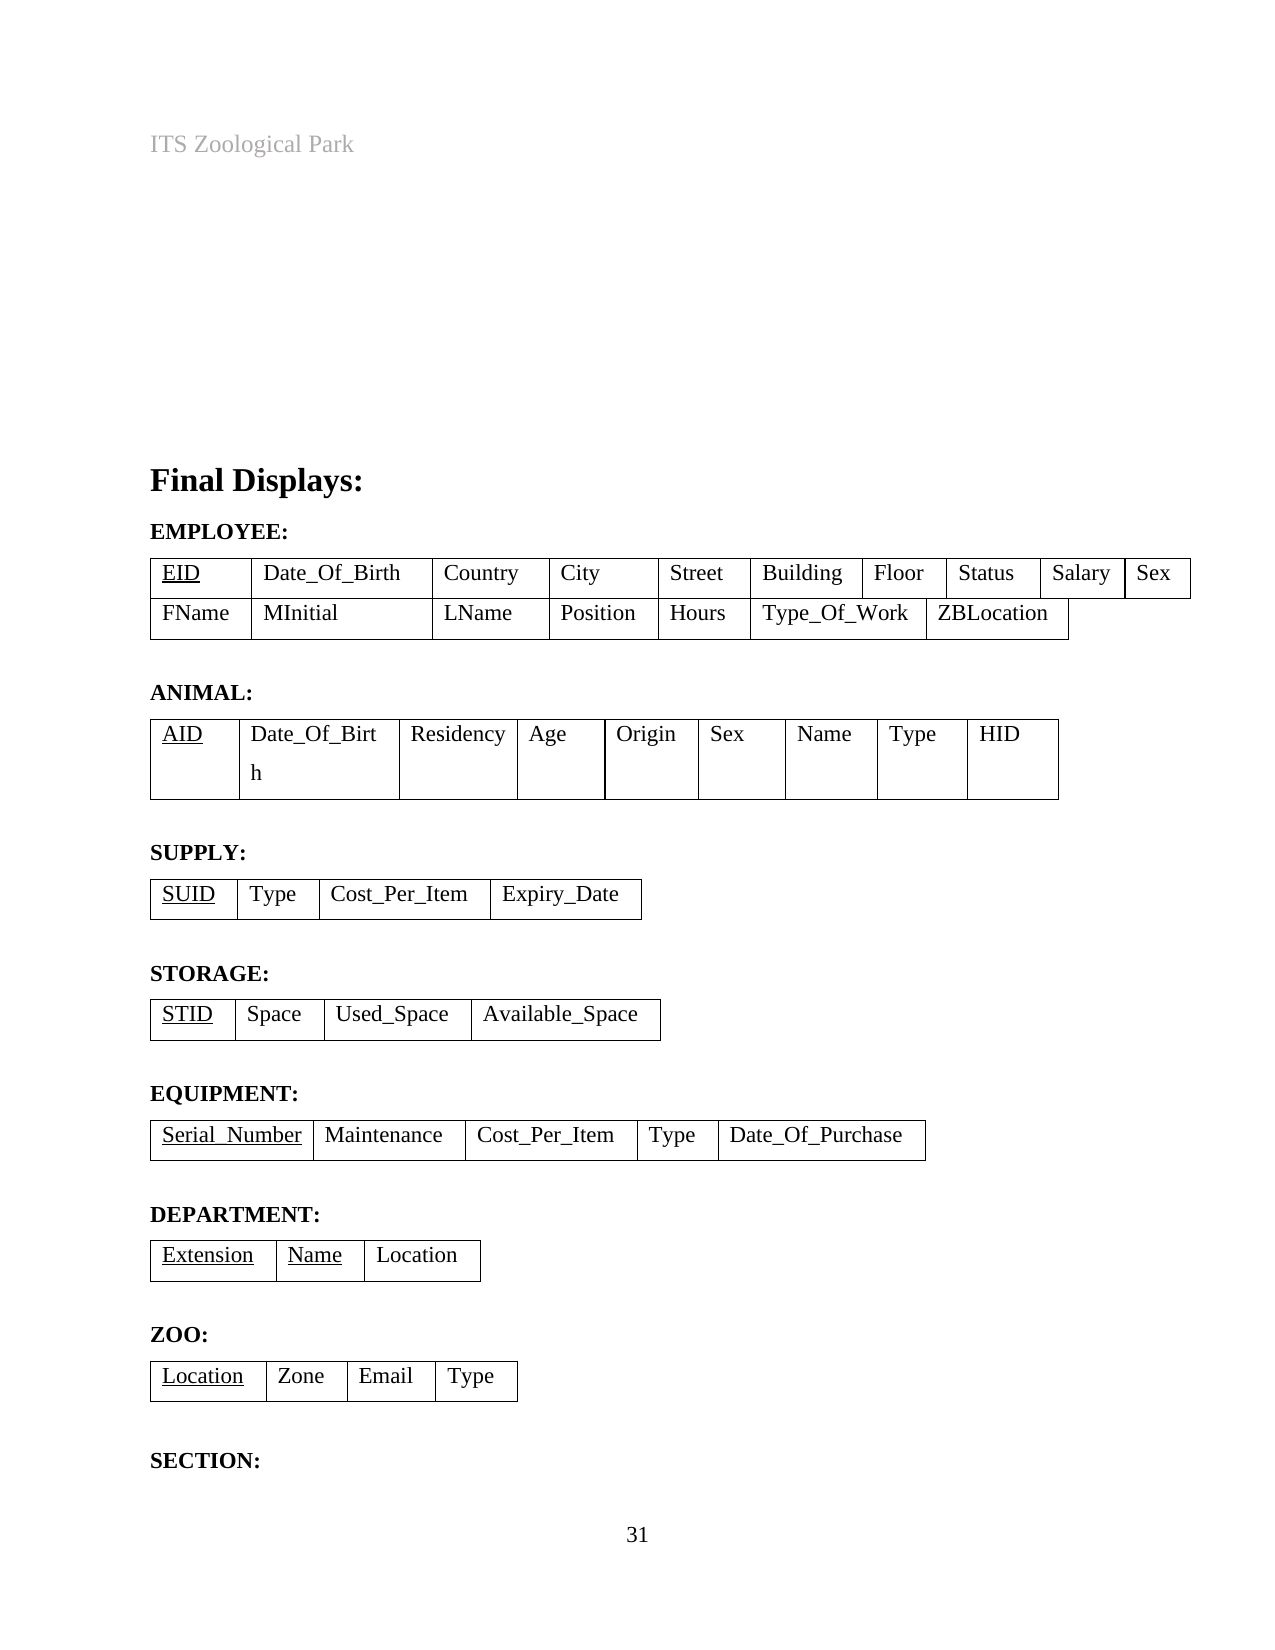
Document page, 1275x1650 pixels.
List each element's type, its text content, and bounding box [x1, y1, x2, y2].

table_header Country [433, 559, 549, 598]
table_header AID [151, 720, 239, 798]
table_header Location [365, 1241, 480, 1281]
table_header Expiry_Date [491, 880, 641, 919]
table_header STID [151, 1000, 235, 1039]
table_cell Position [550, 599, 658, 638]
text STORAGE: [150, 959, 1125, 986]
table_header Sex [1126, 559, 1190, 598]
table_header Space [236, 1000, 324, 1039]
text ANIMAL: [150, 679, 1125, 705]
table_header Zone [267, 1362, 347, 1401]
table_header Serial_Number [151, 1121, 313, 1160]
table_header Date_Of_Birth [252, 559, 432, 598]
table_header Type [878, 720, 967, 798]
table_header EID [151, 559, 251, 598]
table_header Type [436, 1362, 517, 1401]
table_header Street [659, 559, 750, 598]
text EMPLOYEE: [150, 518, 1125, 544]
text DEPARTMENT: [150, 1201, 1125, 1227]
text SECTION: [150, 1447, 1125, 1474]
table_header Name [786, 720, 877, 798]
table_header Email [348, 1362, 435, 1401]
table_header Location [151, 1362, 266, 1401]
table_header Date_Of_Birth [240, 720, 399, 798]
table_header Building [751, 559, 862, 598]
table_header Used_Space [325, 1000, 471, 1039]
table_header City [550, 559, 658, 598]
text Final Displays: [150, 461, 1125, 499]
table_header Residency [400, 720, 517, 798]
table_header HID [968, 720, 1058, 798]
table_cell FName [151, 599, 251, 638]
table_header Sex [699, 720, 785, 798]
table_header Name [277, 1241, 364, 1281]
table_cell Hours [659, 599, 750, 638]
text SUPPLY: [150, 839, 1125, 865]
table_header Origin [606, 720, 698, 798]
table_header Floor [863, 559, 946, 598]
table_cell ZBLocation [927, 599, 1068, 638]
table_header Status [947, 559, 1040, 598]
table_header Date_Of_Purchase [719, 1121, 925, 1160]
text EQUIPMENT: [150, 1080, 1125, 1106]
table_cell LName [433, 599, 549, 638]
table_header Extension [151, 1241, 276, 1281]
table_header Type [238, 880, 319, 919]
table_header Maintenance [314, 1121, 465, 1160]
table_header SUID [151, 880, 237, 919]
table_header Salary [1041, 559, 1124, 598]
table_cell Type_Of_Work [751, 599, 926, 638]
table_header Available_Space [472, 1000, 660, 1039]
table_header Cost_Per_Item [466, 1121, 637, 1160]
table_header Age [518, 720, 604, 798]
table_cell MInitial [252, 599, 432, 638]
table_header Type [638, 1121, 718, 1160]
table_header Cost_Per_Item [320, 880, 490, 919]
text ZOO: [150, 1321, 1125, 1347]
